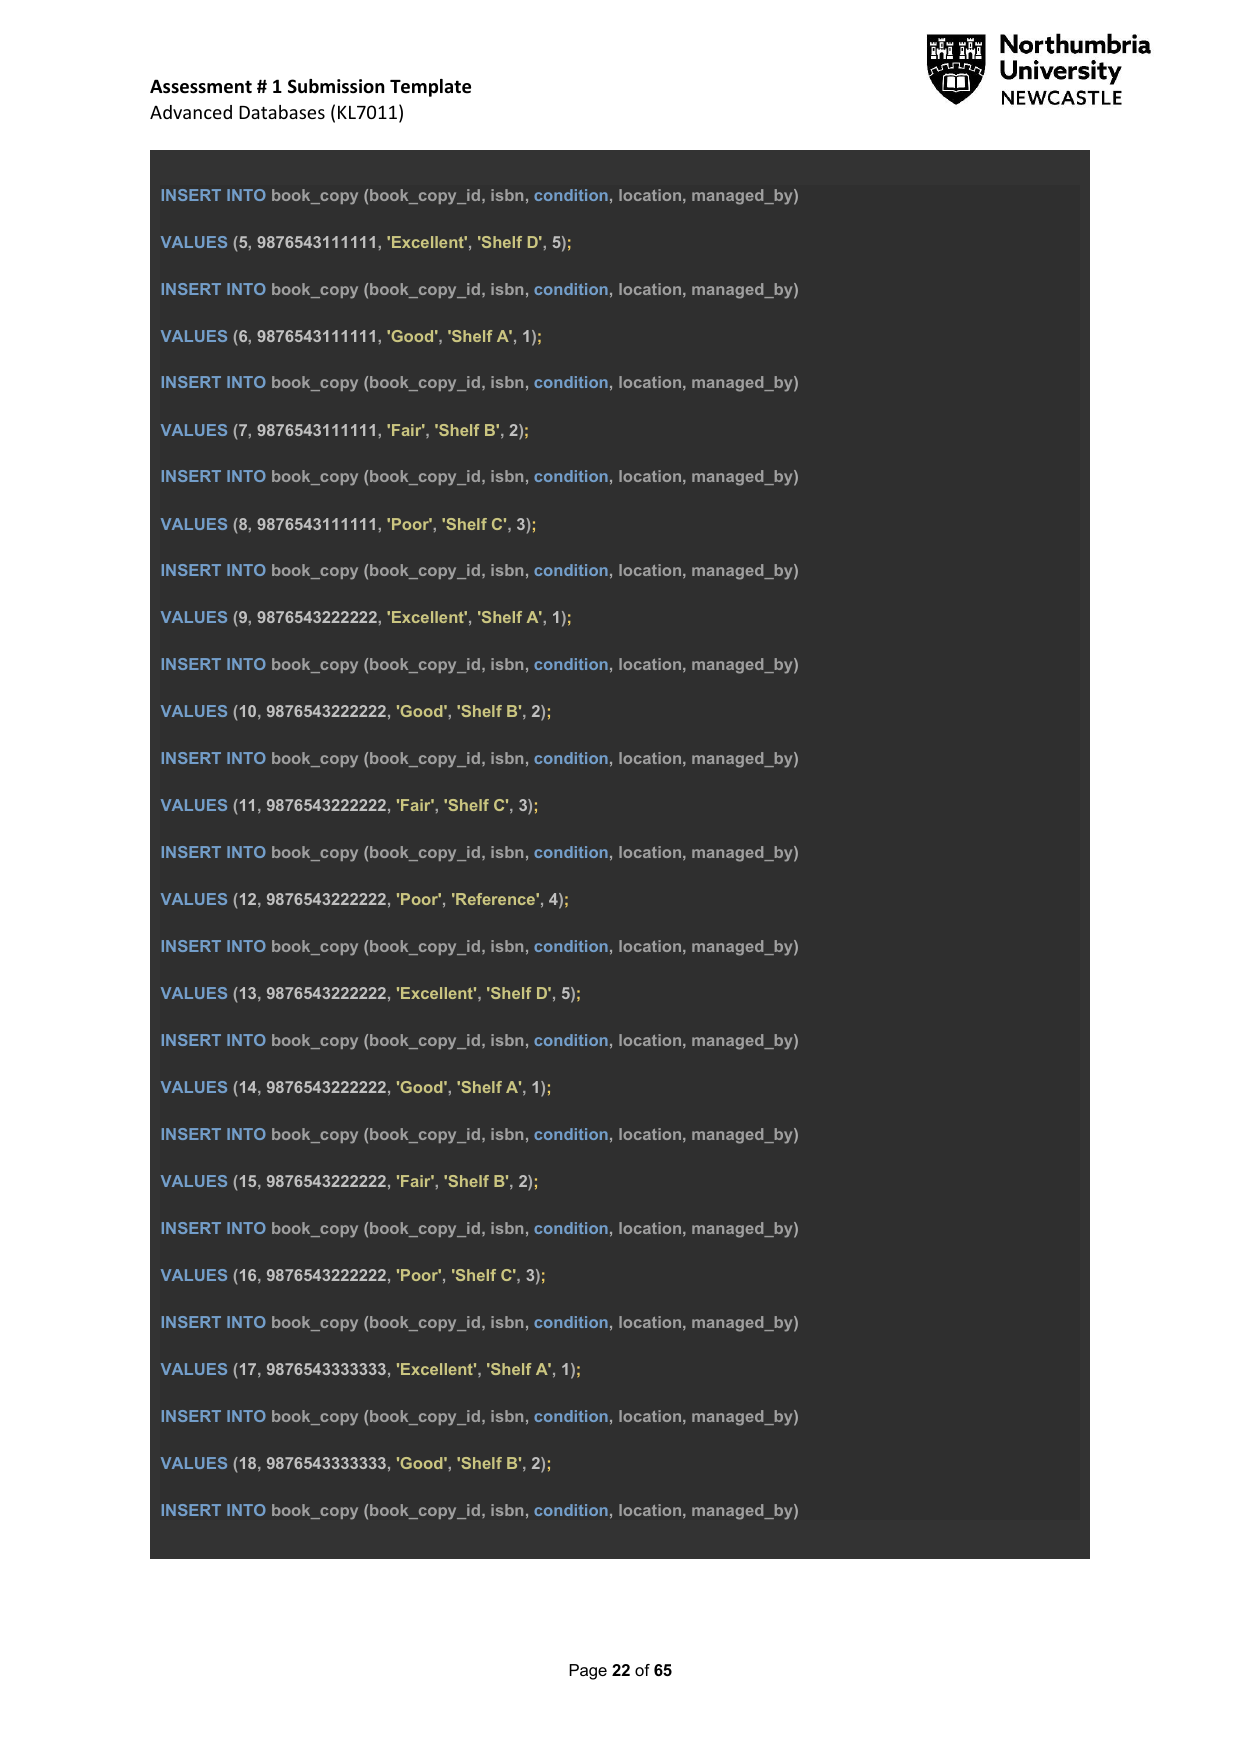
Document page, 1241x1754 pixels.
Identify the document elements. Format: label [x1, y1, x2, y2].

picture [898, 6, 1180, 134]
table_header [150, 150, 1090, 1559]
